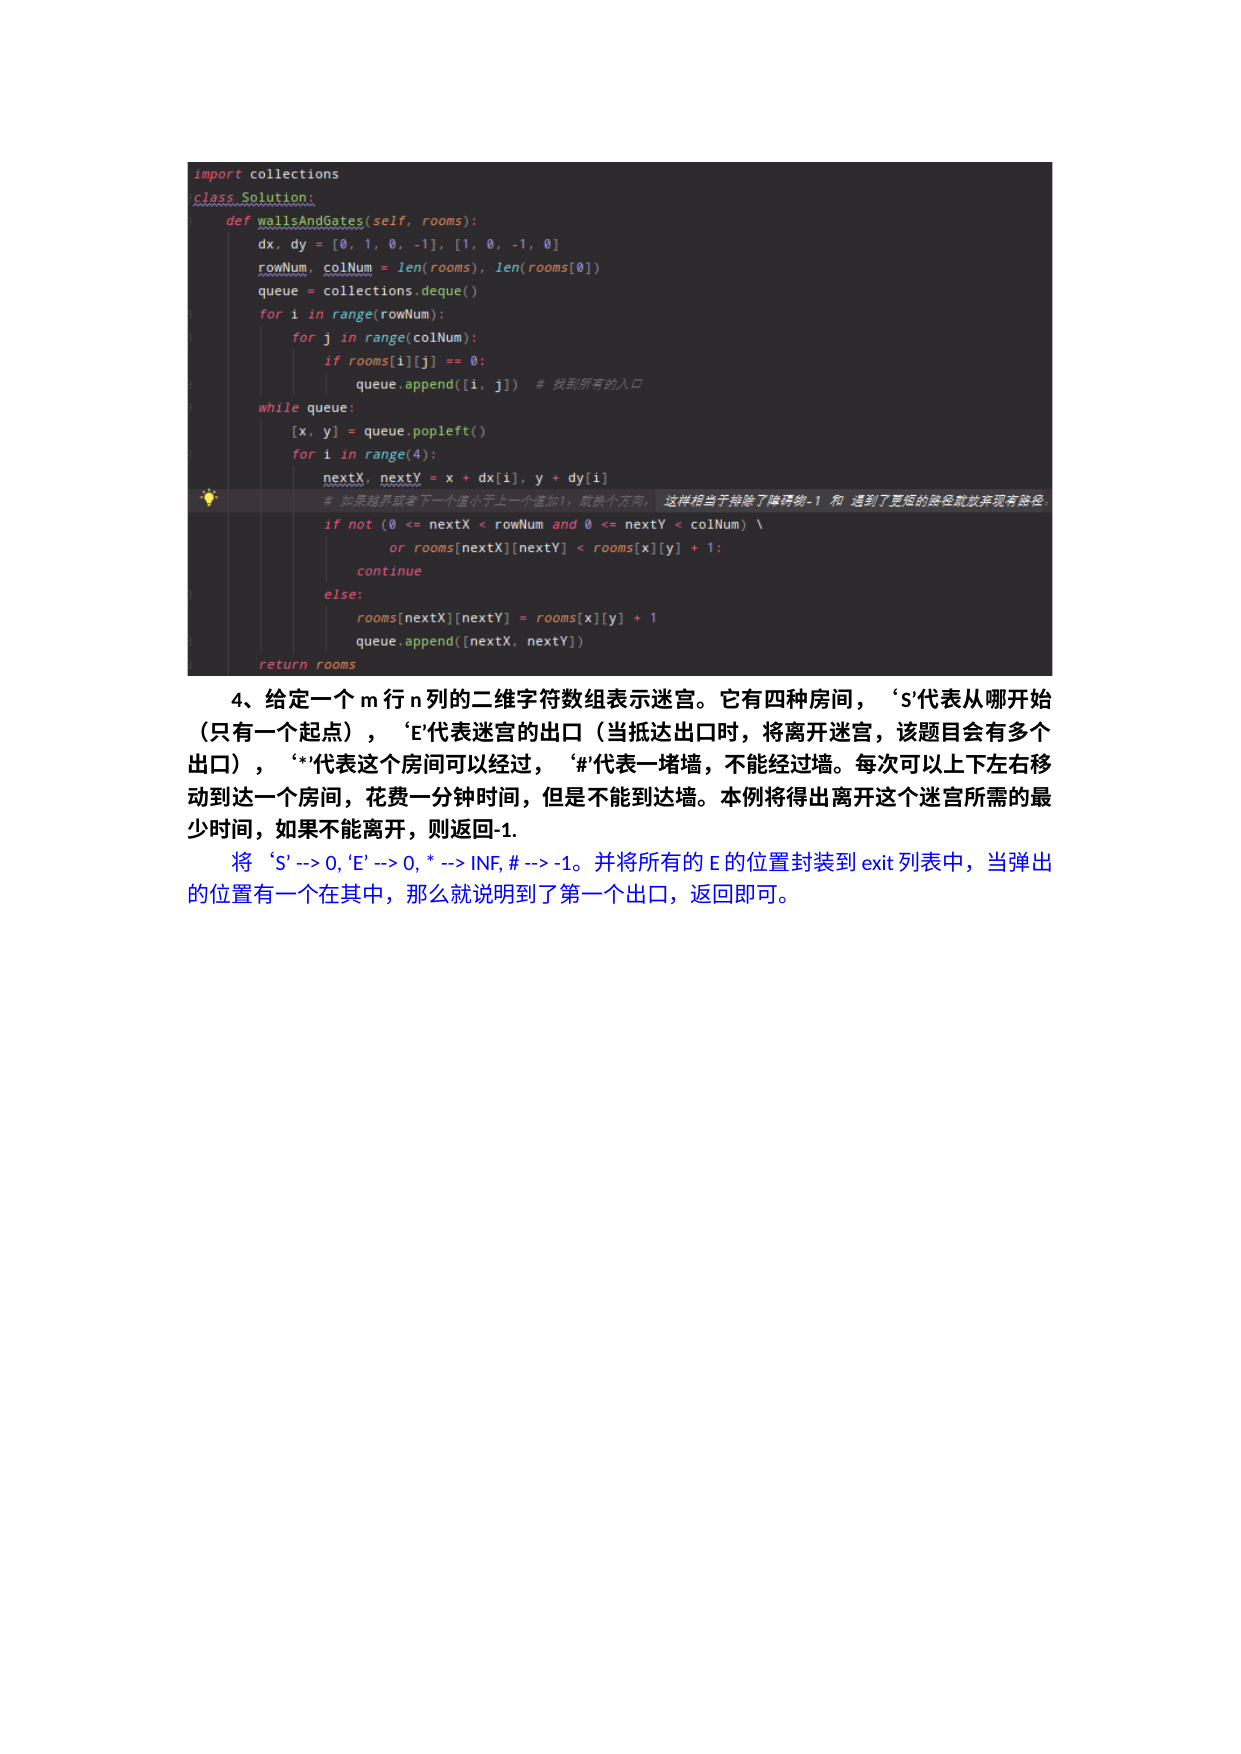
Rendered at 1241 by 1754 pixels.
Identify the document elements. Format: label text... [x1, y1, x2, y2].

list 4、给定一个m行n列的二维字符数组表示迷宫。它有四种房间，‘S’代表从哪开始（只有一个起点），‘E’代表迷宫的出口（当抵达出口时，将离开迷宫，该题目会有多个出口），‘*’代表这个房间可以经过，‘#’代表一堵墙，不能经过墙。每次可以上下左右移动到达一个房间，花费一分钟时间，但是不能到达墙。本例将得出离开这个迷宫所需的最少时间，如果不能离开，则返回-1. [187, 682, 1053, 844]
picture [187, 162, 1053, 676]
list 将‘S’ --> 0, ‘E’ --> 0, * --> INF, # --> -1。并将所有的E的位置封装到exit列表中，当弹出的位置有一个在其中，那么就说明到了第一个出口，返回即可。 [187, 844, 1053, 909]
